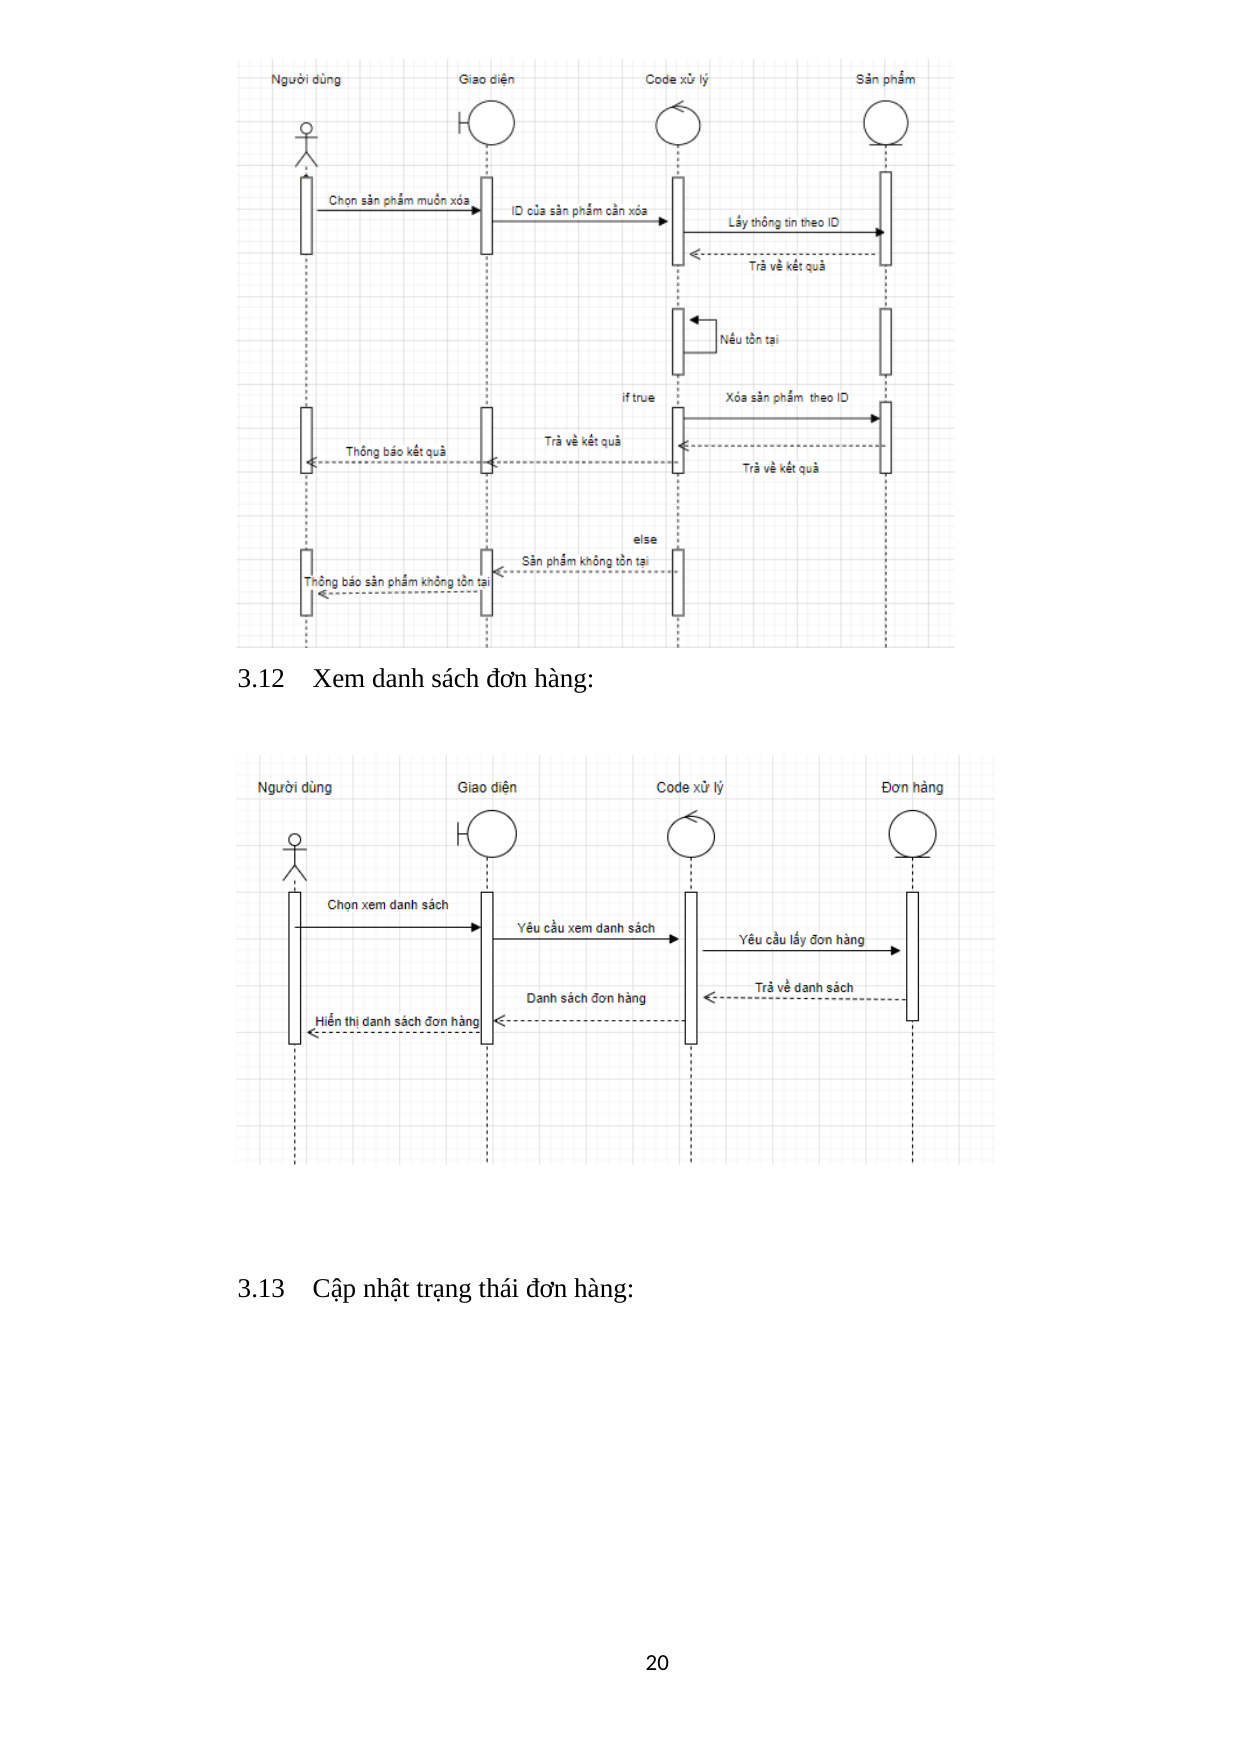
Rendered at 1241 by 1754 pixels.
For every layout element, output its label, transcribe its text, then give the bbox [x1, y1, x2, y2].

list Xem danh sách đơn hàng: [237, 662, 1152, 693]
picture [236, 755, 995, 1165]
list Cập nhật trạng thái đơn hàng: [237, 1272, 1152, 1303]
picture [236, 59, 955, 648]
